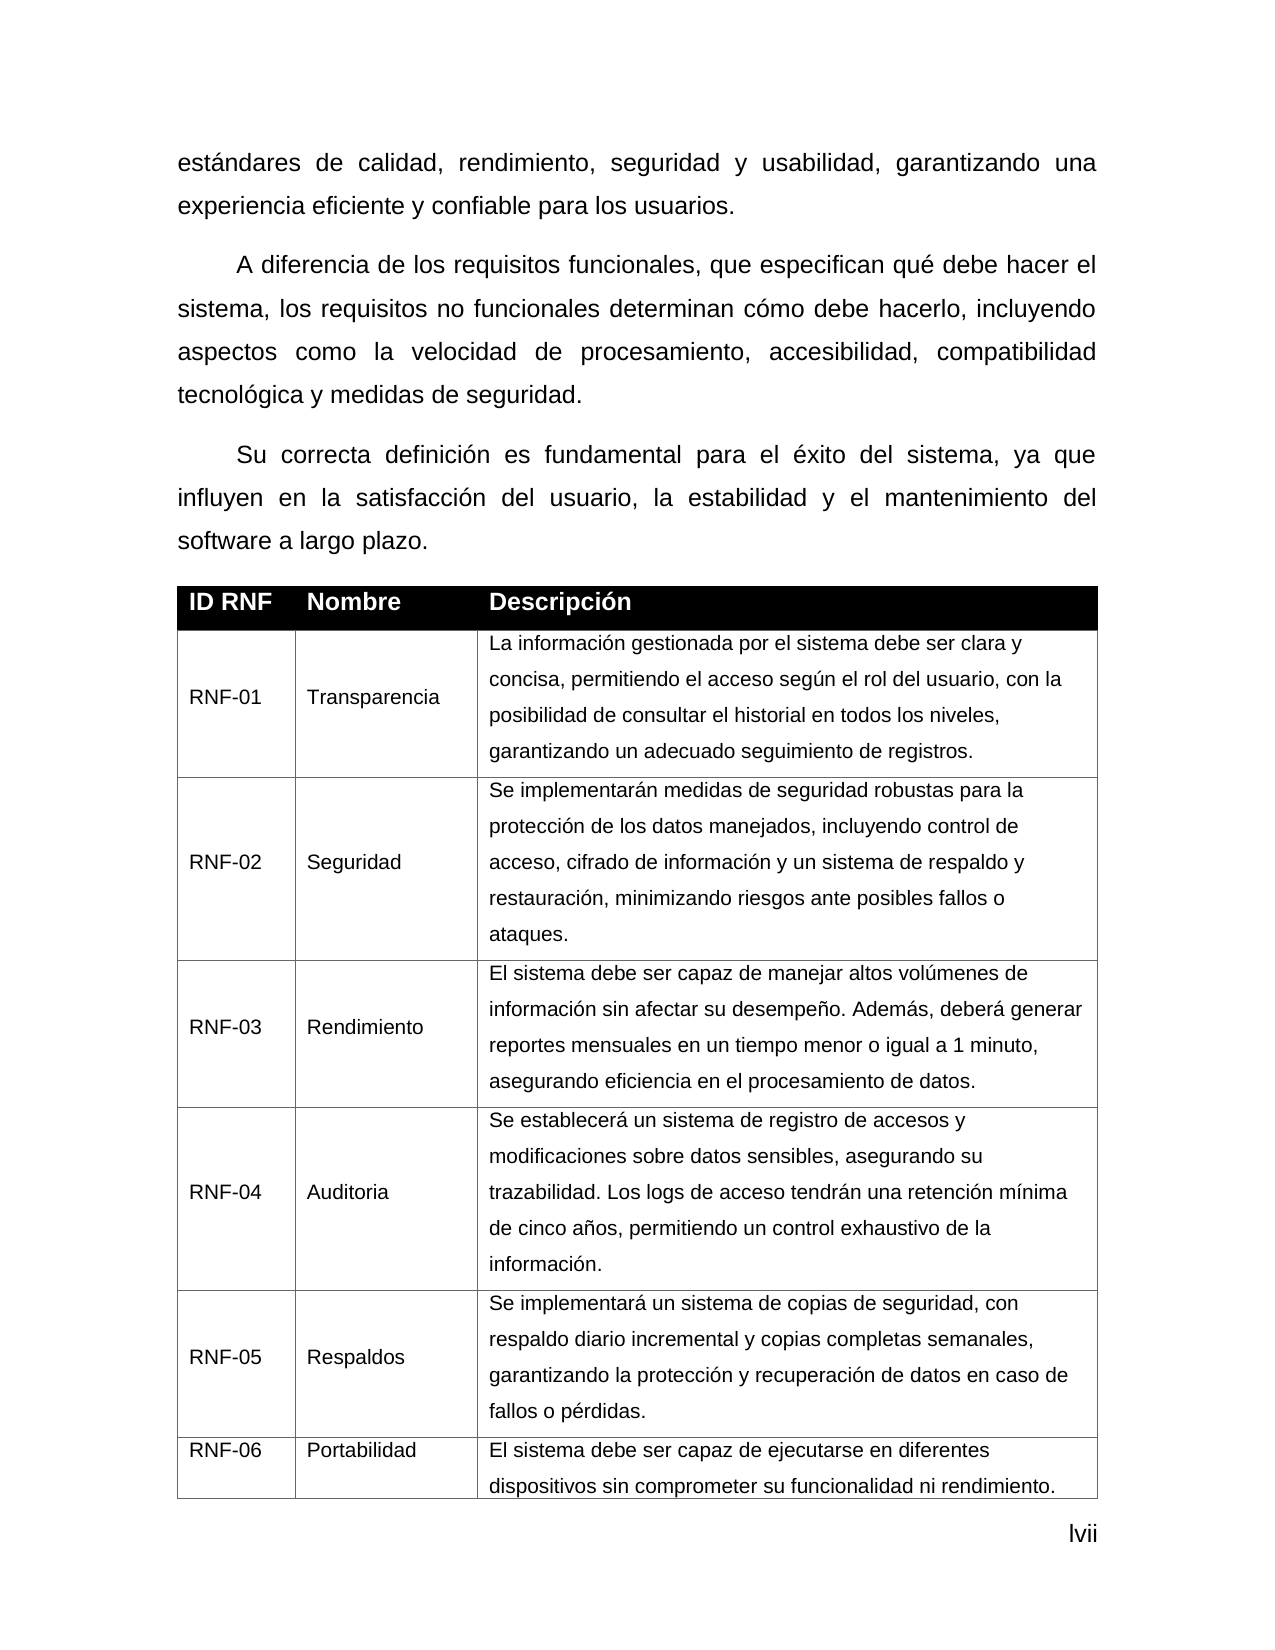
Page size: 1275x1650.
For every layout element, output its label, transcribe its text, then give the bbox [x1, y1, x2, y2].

table_cell Transparencia [296, 631, 477, 777]
table_cell Se implementarán medidas de seguridad robustas para la protección de los datos manejados, incluyendo control de acceso, cifrado de información y un sistema de respaldo y restauración, minimizando riesgos ante posibles fallos o ataques. [478, 778, 1097, 960]
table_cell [478, 1438, 1097, 1498]
table_cell Se implementará un sistema de copias de seguridad, con respaldo diario incremental y copias completas semanales, garantizando la protección y recuperación de datos en caso de fallos o pérdidas. [478, 1291, 1097, 1437]
table_cell RNF-06 [178, 1438, 295, 1498]
table_cell Auditoria [296, 1108, 477, 1290]
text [177, 148, 1098, 219]
table_header Descripción [478, 587, 1097, 630]
table_cell La información gestionada por el sistema debe ser clara y concisa, permitiendo el acceso según el rol del usuario, con la posibilidad de consultar el historial en todos los niveles, garantizando un adecuado seguimiento de registros. [478, 631, 1097, 777]
text Su correcta definición es fundamental para el éxito del sistema, ya que influyen en la satisfacción del usuario, la estabilidad y el mantenimiento del software a largo plazo. [177, 440, 1098, 555]
table_header Nombre [296, 587, 477, 630]
table_cell RNF-05 [178, 1291, 295, 1437]
table_cell El sistema debe ser capaz de manejar altos volúmenes de información sin afectar su desempeño. Además, deberá generar reportes mensuales en un tiempo menor o igual a 1 minuto, asegurando eficiencia en el procesamiento de datos. [478, 961, 1097, 1107]
table_cell Seguridad [296, 778, 477, 960]
text A diferencia de los requisitos funcionales, que especifican qué debe hacer el sistema, los requisitos no funcionales determinan cómo debe hacerlo, incluyendo aspectos como la velocidad de procesamiento, accesibilidad, compatibilidad tecnológica y medidas de seguridad. [177, 251, 1098, 409]
table_cell Rendimiento [296, 961, 477, 1107]
table_cell Se establecerá un sistema de registro de accesos y modificaciones sobre datos sensibles, asegurando su trazabilidad. Los logs de acceso tendrán una retención mínima de cinco años, permitiendo un control exhaustivo de la información. [478, 1108, 1097, 1290]
table_cell RNF-04 [178, 1108, 295, 1290]
table_header ID RNF [178, 587, 295, 630]
table_cell Respaldos [296, 1291, 477, 1437]
table_cell RNF-03 [178, 961, 295, 1107]
table_cell Portabilidad [296, 1438, 477, 1498]
table_cell RNF-01 [178, 631, 295, 777]
table_cell RNF-02 [178, 778, 295, 960]
